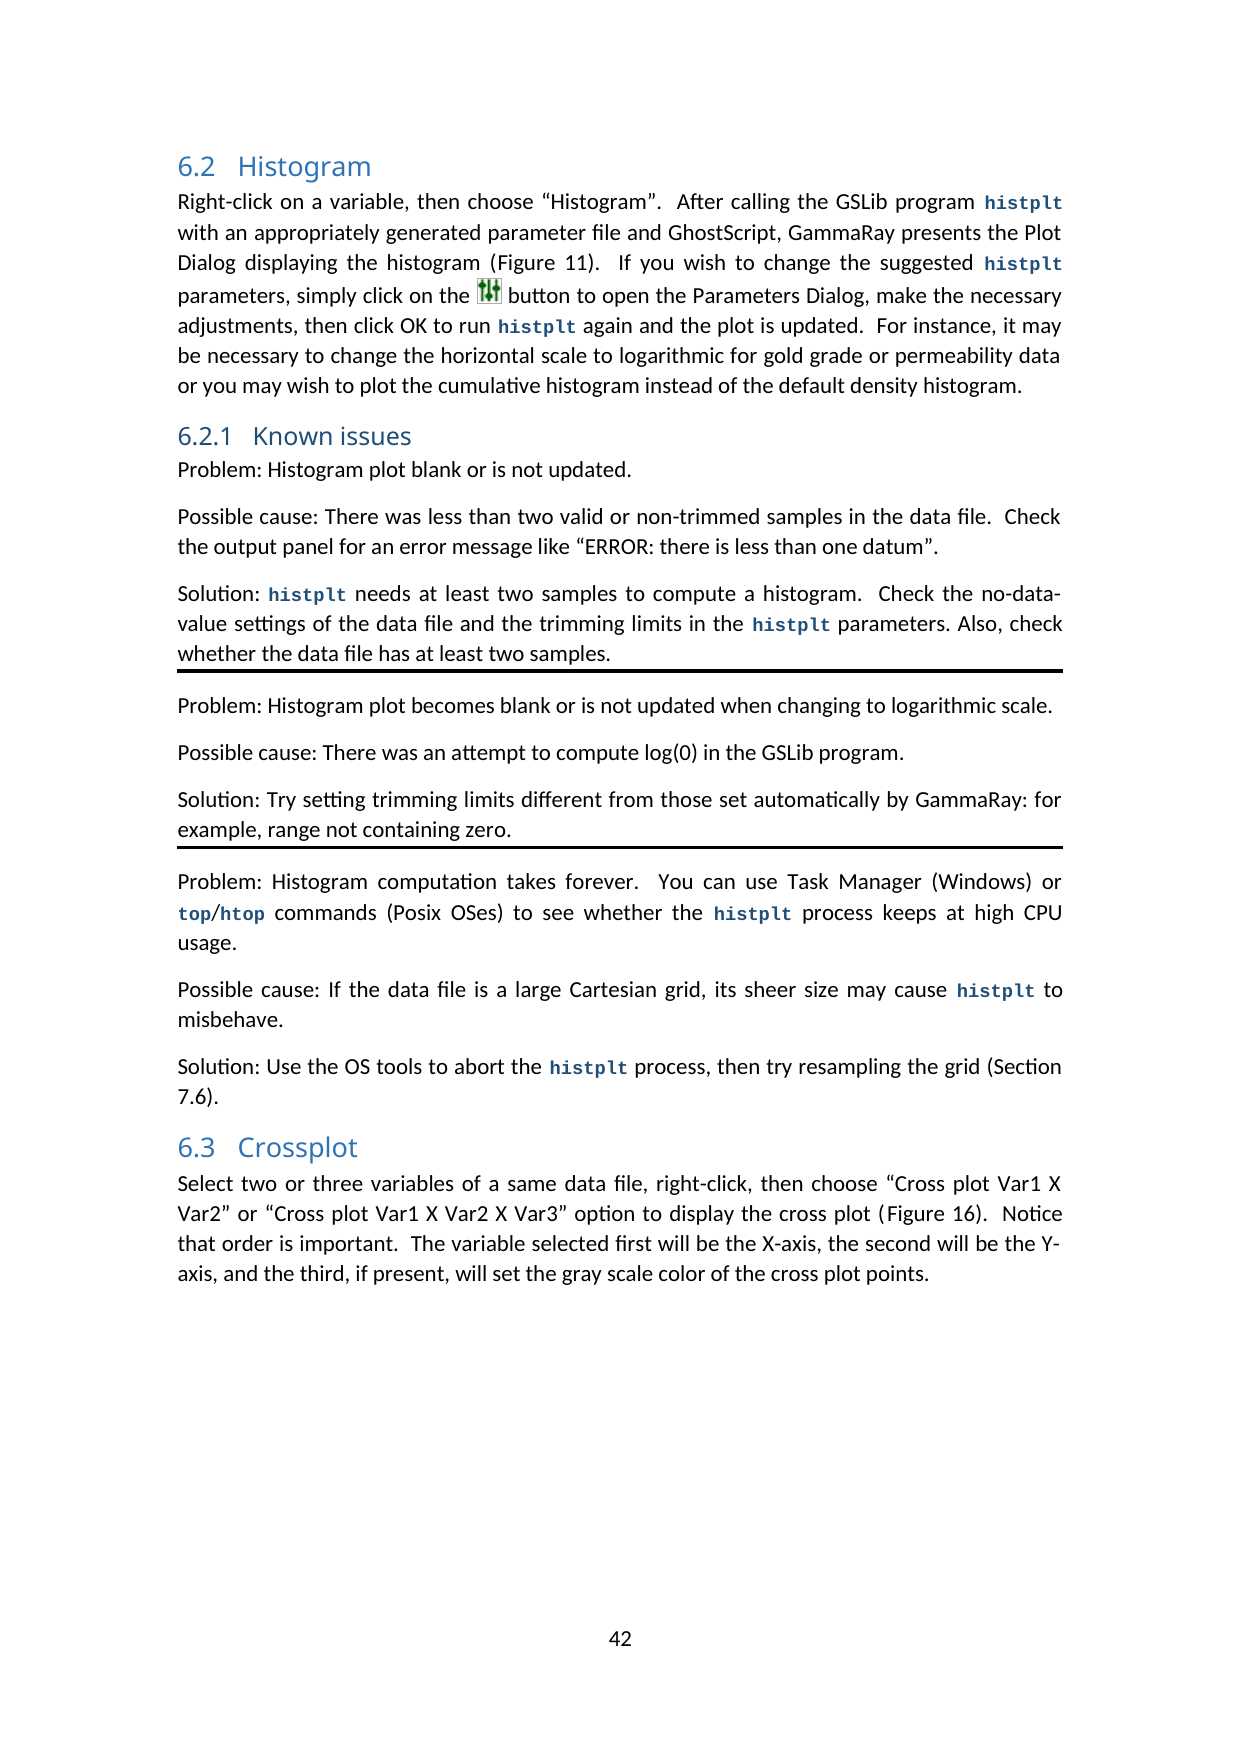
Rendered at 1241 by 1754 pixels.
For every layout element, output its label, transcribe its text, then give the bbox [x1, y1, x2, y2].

text Solution: Try setting trimming limits different from those set automatically by GammaRay: for example, range not containing zero. [177, 785, 1063, 846]
text Possible cause: There was an attempt to compute log(0) in the GSLib program. [177, 738, 1063, 766]
subtitle Crossplot [177, 1129, 1063, 1166]
text Problem: Histogram computation takes forever. You can use Task Manager (Windows) or top/htop commands (Posix OSes) to see whether the histplt process keeps at high CPU usage. [177, 867, 1063, 956]
picture [478, 279, 501, 303]
text Possible cause: If the data file is a large Cartesian grid, its sheer size may cause histplt to misbehave. [177, 975, 1063, 1033]
text Right-click on a variable, then choose “Histogram”. After calling the GSLib program histplt with an appropriately generated parameter file and GhostScript, GammaRay presents the Plot Dialog displaying the histogram (Figure 11). If you wish to change the suggested histplt parameters, simply click on the button to open the Parameters Dialog, make the necessary adjustments, then click OK to run histplt again and the plot is updated. For instance, it may be necessary to change the horizontal scale to logarithmic for gold grade or permeability data or you may wish to plot the cumulative histogram instead of the default density histogram. [177, 187, 1063, 399]
text Solution: Use the OS tools to abort the histplt process, then try resampling the grid (Section 7.6). [177, 1052, 1063, 1110]
text Select two or three variables of a same data file, right-click, then choose “Cross plot Var1 X Var2” or “Cross plot Var1 X Var2 X Var3” option to display the cross plot (Figure 16). Notice that order is important. The variable selected first will be the X-axis, the second will be the Y-axis, and the third, if present, will set the gray scale color of the cross plot points. [177, 1169, 1063, 1287]
text Problem: Histogram plot blank or is not updated. [177, 455, 1063, 483]
subtitle Histogram [177, 148, 1063, 184]
subtitle Known issues [177, 418, 1063, 452]
text Solution: histplt needs at least two samples to compute a histogram. Check the no-data-value settings of the data file and the trimming limits in the histplt parameters. Also, check whether the data file has at least two samples. [177, 579, 1063, 669]
text Possible cause: There was less than two valid or non-trimmed samples in the data file. Check the output panel for an error message like “ERROR: there is less than one datum”. [177, 502, 1063, 560]
text Problem: Histogram plot becomes blank or is not updated when changing to logarithmic scale. [177, 691, 1063, 719]
